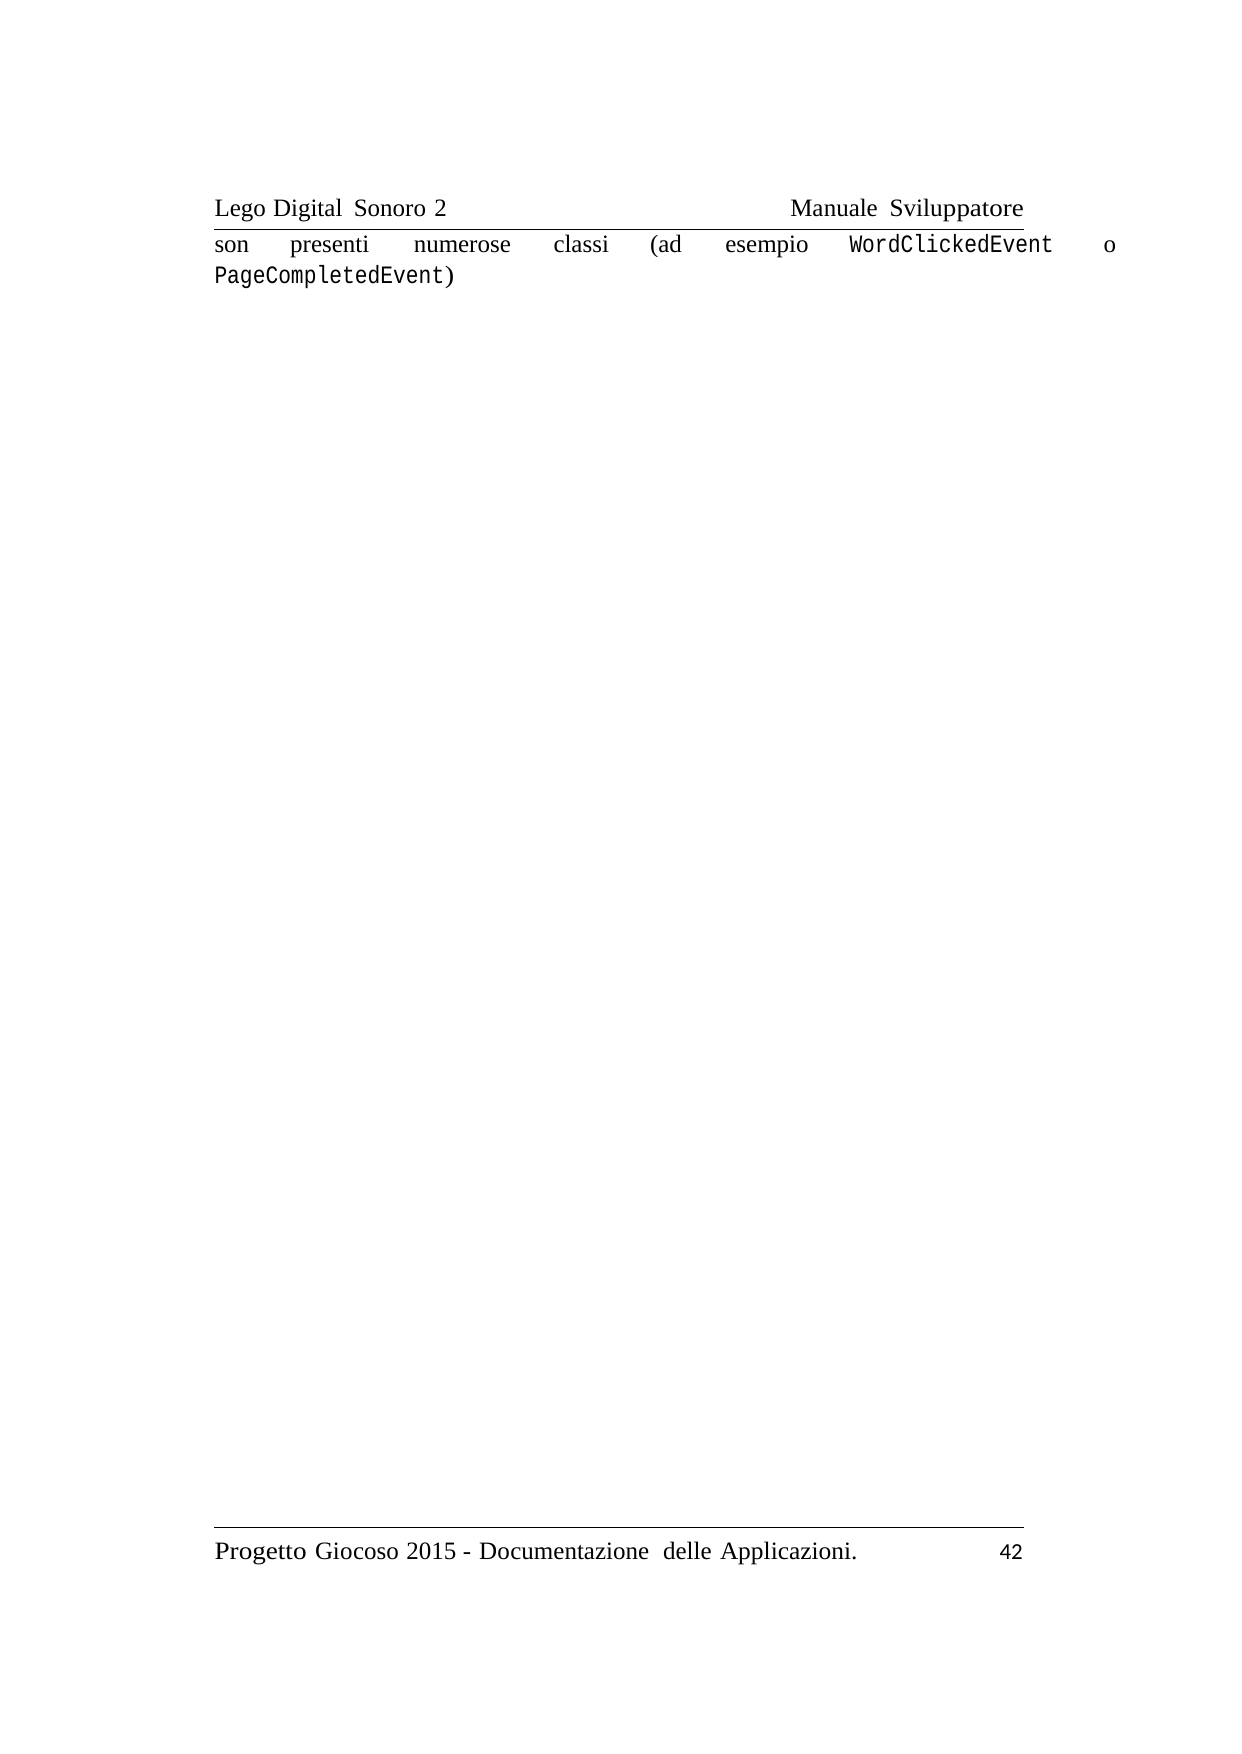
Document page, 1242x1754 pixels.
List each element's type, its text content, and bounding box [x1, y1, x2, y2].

text son presenti numerose classi (ad esempio WordClickedEvent o PageCompletedEvent) [214, 229, 1116, 291]
